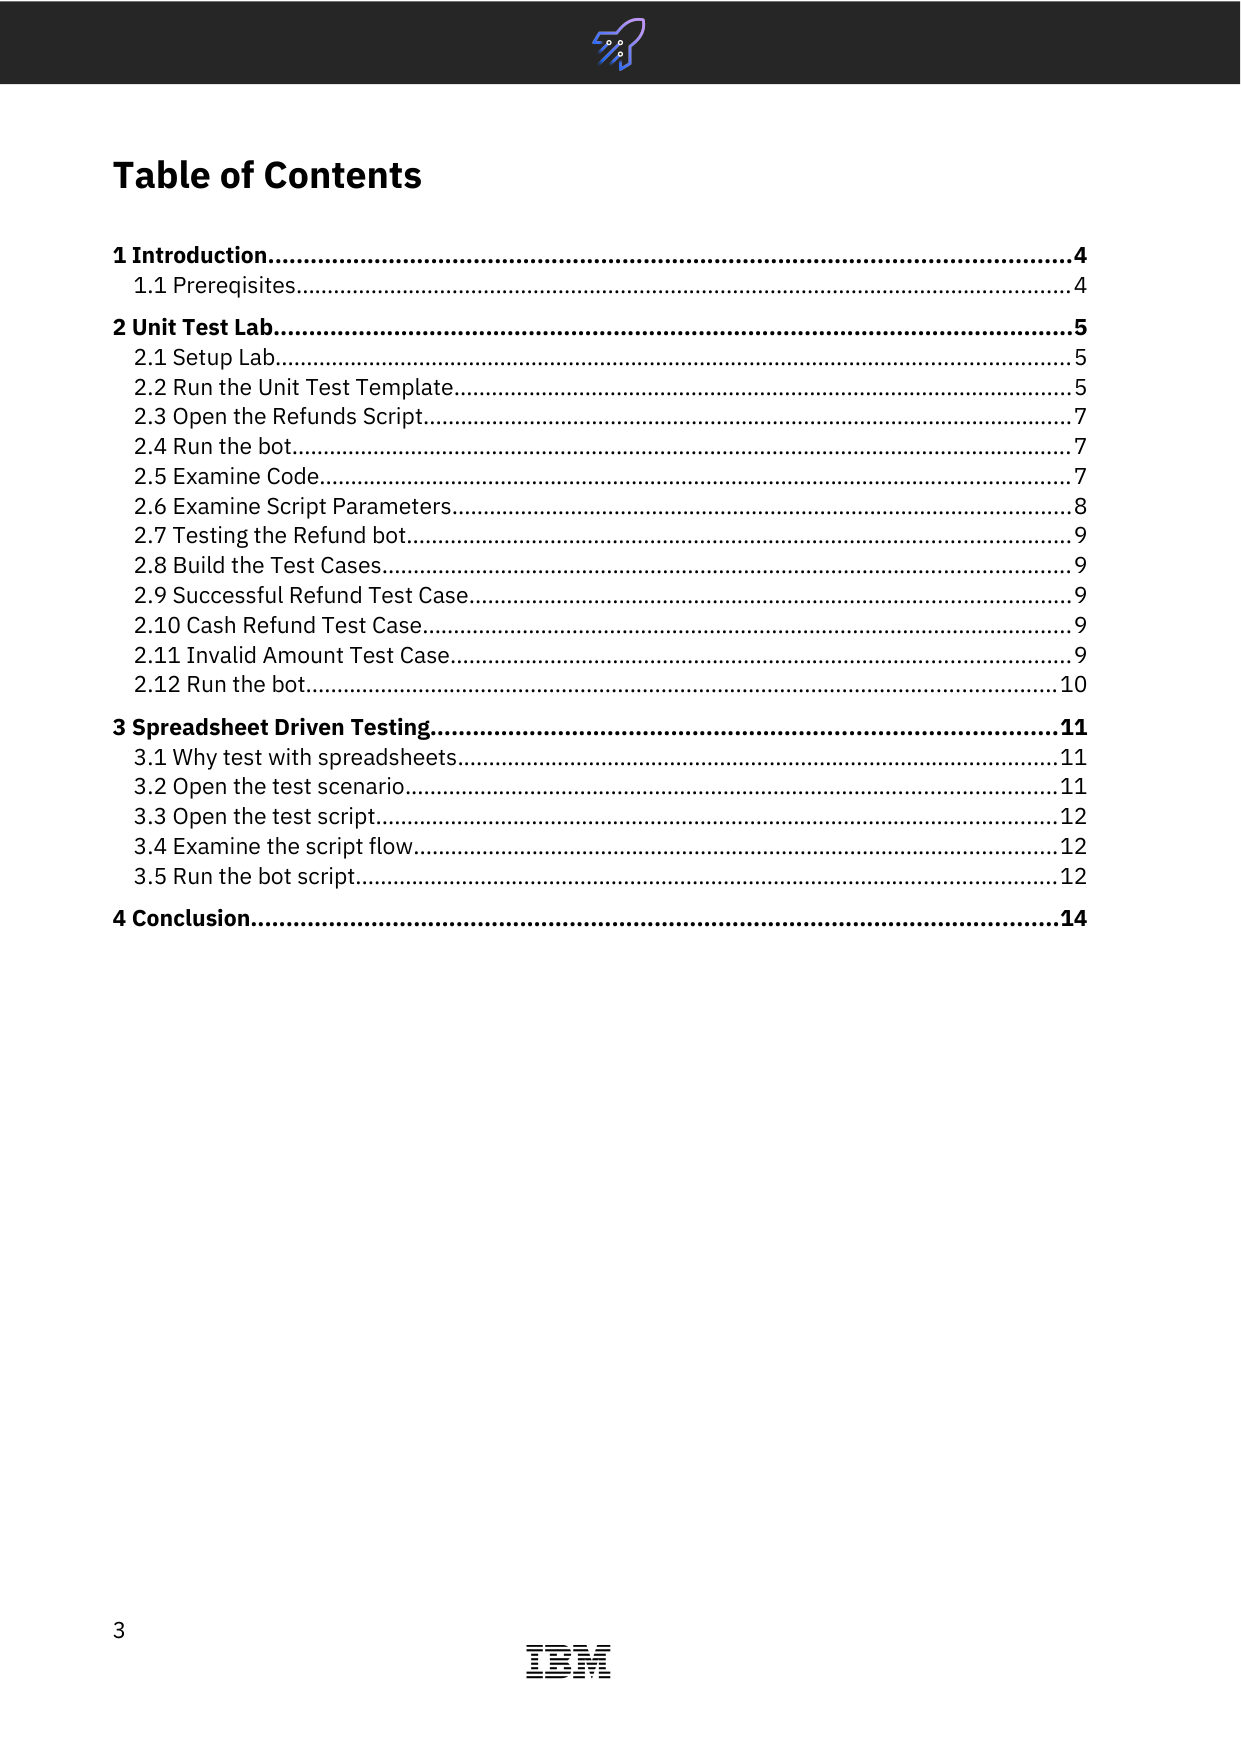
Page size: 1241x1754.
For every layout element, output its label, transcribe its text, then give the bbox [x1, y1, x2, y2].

text 2.12 Run the bot 10 [133, 669, 1128, 699]
text 1 Introduction 4 [112, 240, 1128, 269]
text 4 Conclusion 14 [112, 903, 1128, 933]
text 2.11 Invalid Amount Test Case 9 [133, 639, 1128, 669]
text 1.1 Prereqisites 4 [133, 269, 1128, 299]
text 3 Spreadsheet Driven Testing 11 [112, 712, 1128, 741]
text 3.3 Open the test script 12 [133, 801, 1128, 831]
text 2.4 Run the bot 7 [133, 431, 1128, 461]
text 3.4 Examine the script flow 12 [133, 831, 1128, 861]
text 3.2 Open the test scenario 11 [133, 771, 1128, 801]
text 2.5 Examine Code 7 [133, 461, 1128, 491]
text 3.5 Run the bot script 12 [133, 861, 1128, 890]
picture [526, 1645, 611, 1679]
text 2.3 Open the Refunds Script 7 [133, 401, 1128, 431]
text 2.10 Cash Refund Test Case 9 [133, 610, 1128, 639]
text 2.1 Setup Lab 5 [133, 342, 1128, 371]
text 2.8 Build the Test Cases 9 [133, 550, 1128, 580]
text 2.9 Successful Refund Test Case 9 [133, 580, 1128, 610]
text 2.7 Testing the Refund bot 9 [133, 520, 1128, 550]
picture [588, 14, 649, 75]
text 2.6 Examine Script Parameters 8 [133, 491, 1128, 520]
text 2 Unit Test Lab 5 [112, 312, 1128, 342]
text 3.1 Why test with spreadsheets 11 [133, 741, 1128, 771]
text 2.2 Run the Unit Test Template 5 [133, 371, 1128, 401]
text Table of Contents [112, 150, 1128, 199]
